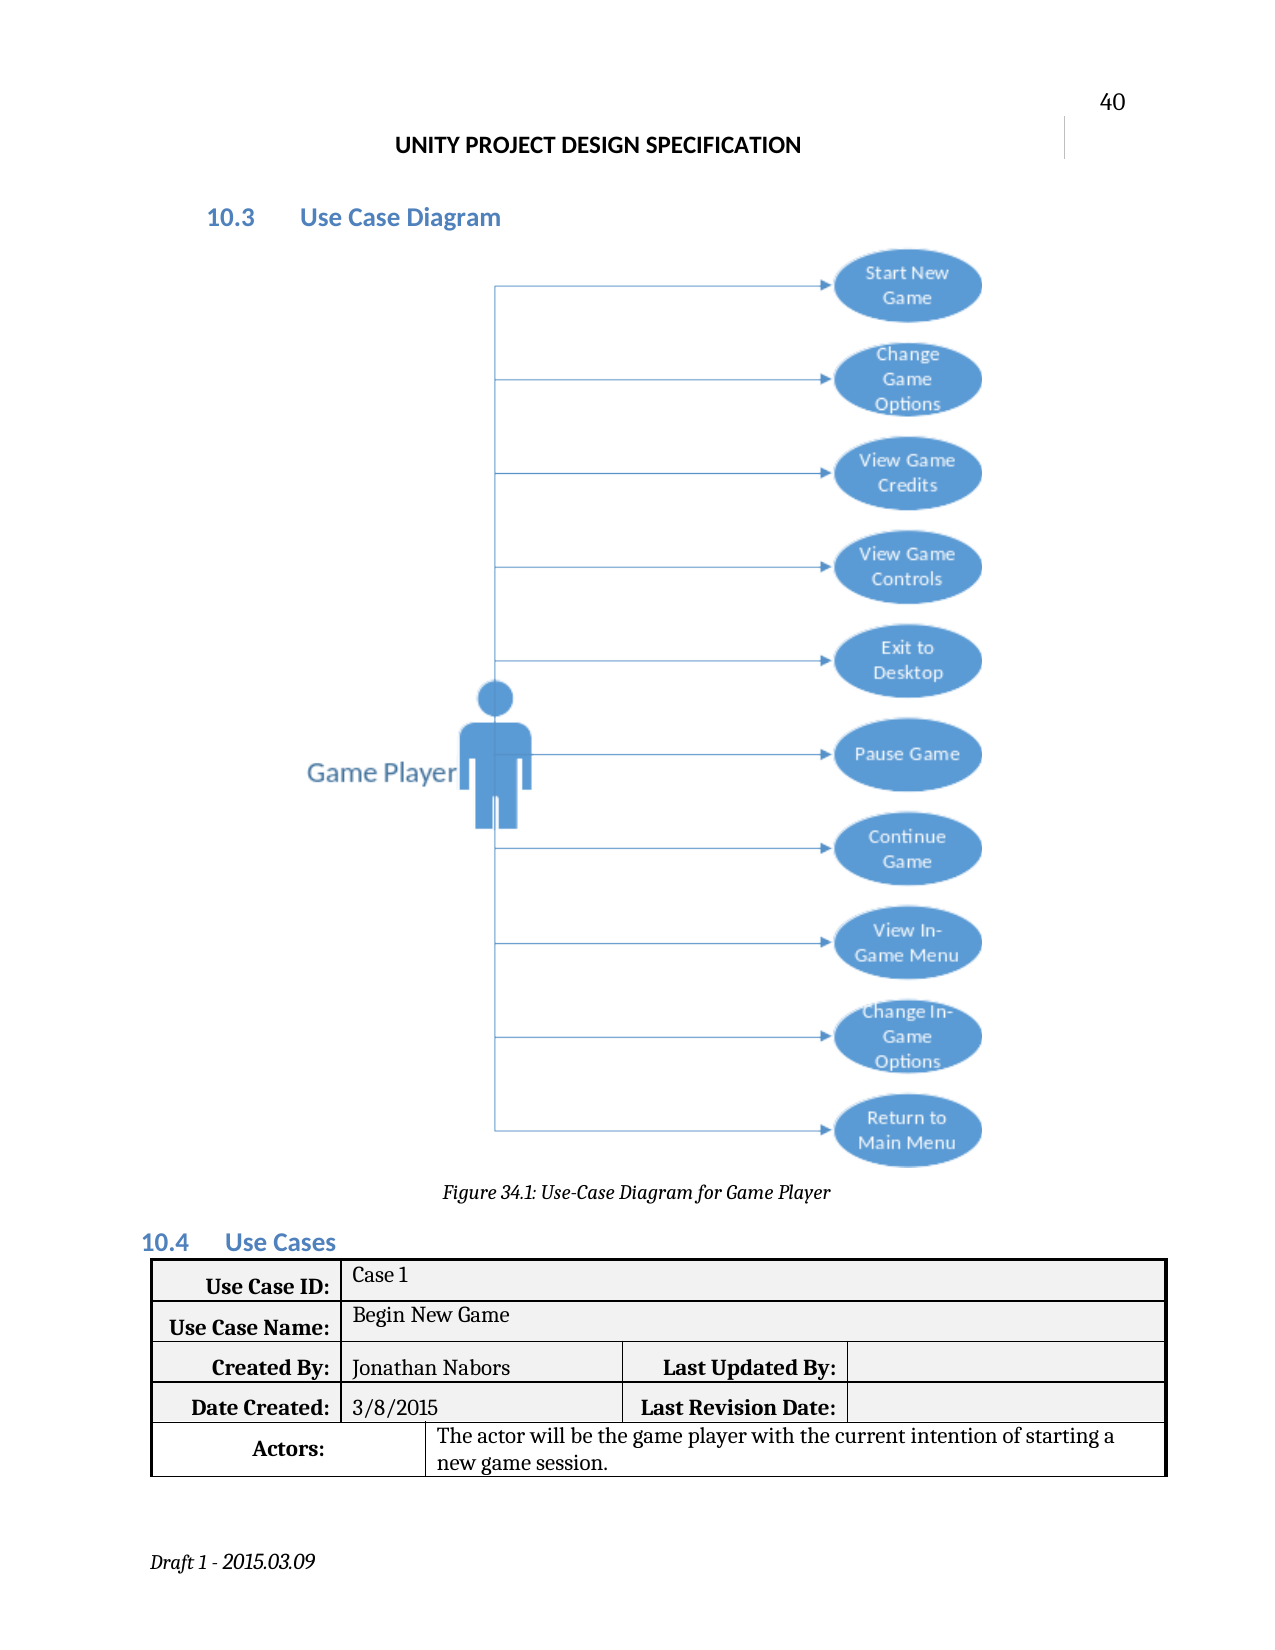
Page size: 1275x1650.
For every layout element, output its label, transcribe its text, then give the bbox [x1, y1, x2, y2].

table_cell Last Updated By: [623, 1342, 847, 1381]
table_header Case 1 [342, 1261, 1164, 1300]
table_cell Use Case Name: [153, 1302, 340, 1341]
table_cell [848, 1383, 1164, 1421]
subtitle Use Case Diagram [206, 201, 1125, 233]
table_cell Jonathan Nabors [342, 1342, 622, 1381]
table_cell Actors: [153, 1423, 425, 1476]
table_cell Created By: [153, 1342, 340, 1381]
text Figure 34.1: Use-Case Diagram for Game Player [150, 1180, 1125, 1204]
table_cell The actor will be the game player with the current intention of starting a new game session. [426, 1423, 1164, 1476]
table_cell [848, 1342, 1164, 1381]
table_header Use Case ID: [153, 1261, 340, 1300]
table_cell Last Revision Date: [623, 1383, 847, 1421]
table_cell Date Created: [153, 1383, 340, 1421]
table_cell 3/8/2015 [342, 1383, 622, 1421]
subtitle Use Cases [141, 1225, 1125, 1258]
table_cell Begin New Game [342, 1302, 1164, 1341]
